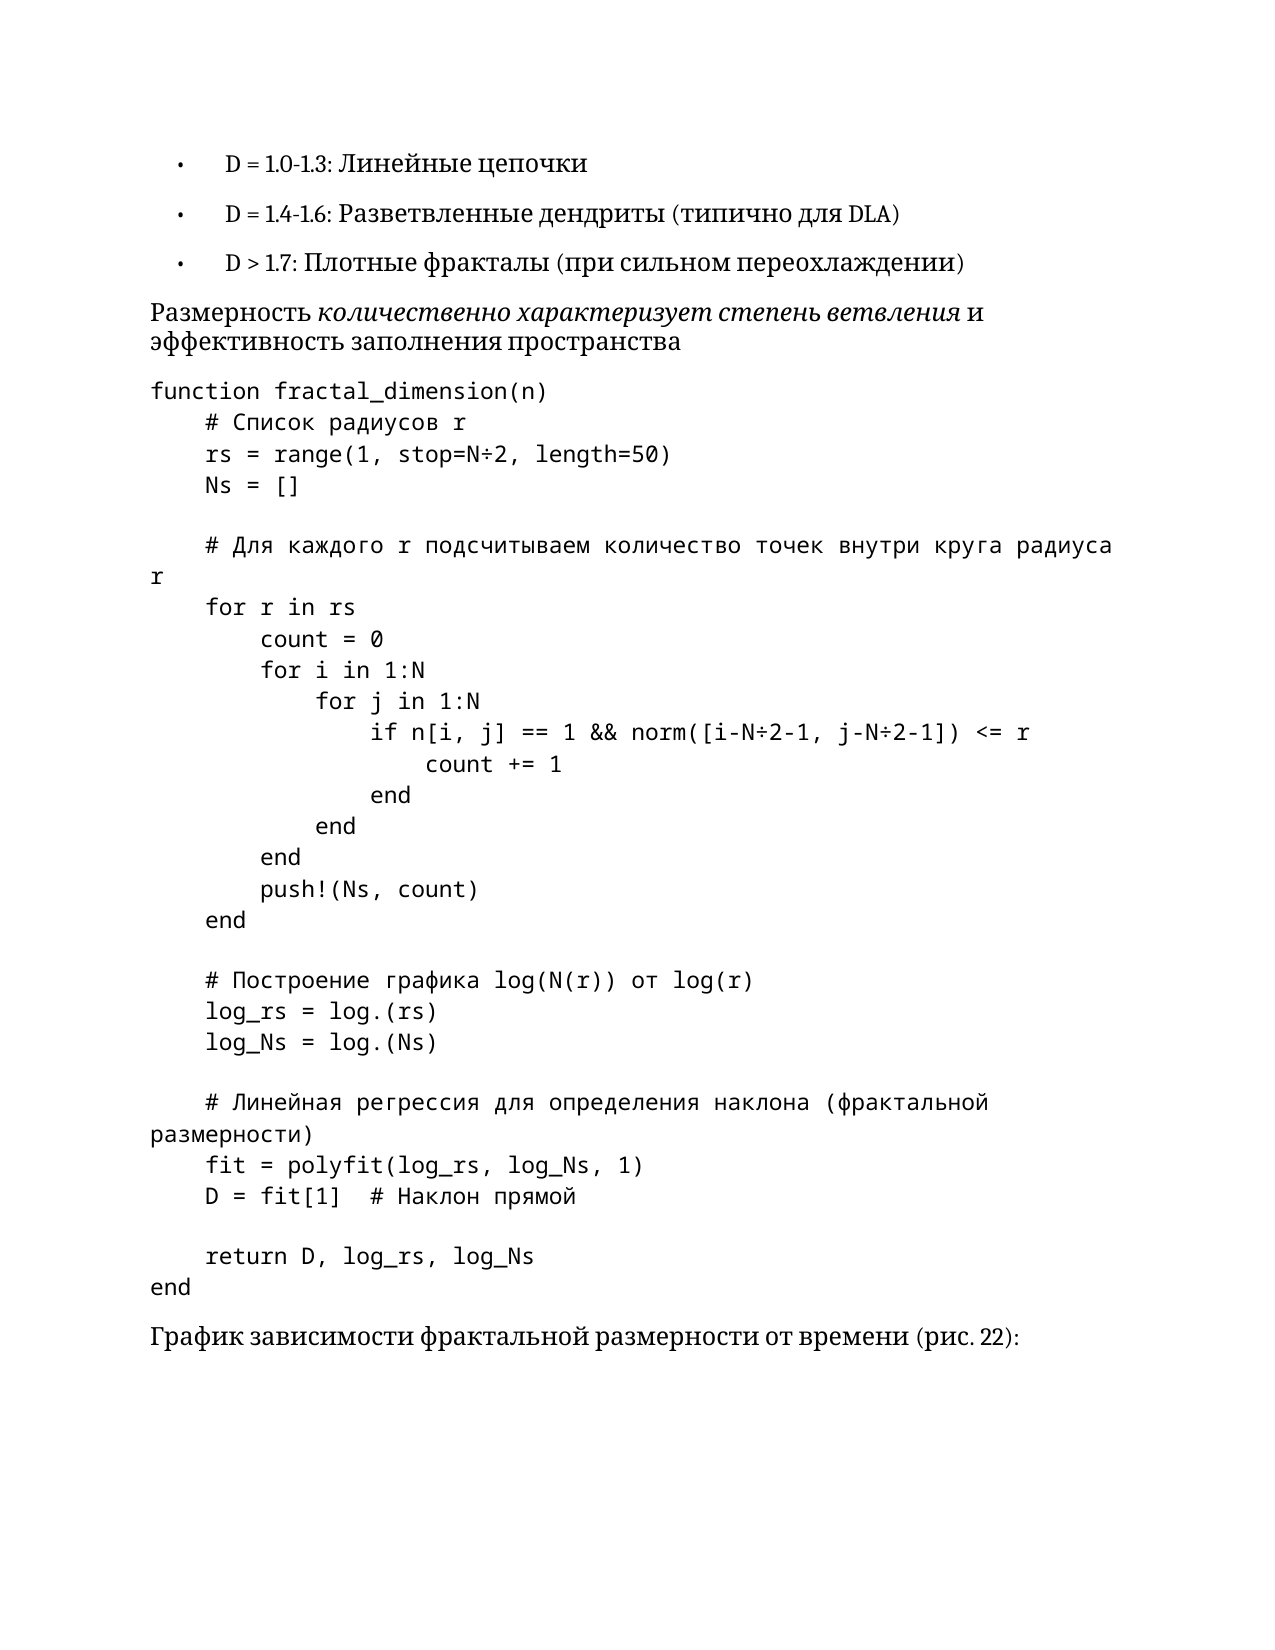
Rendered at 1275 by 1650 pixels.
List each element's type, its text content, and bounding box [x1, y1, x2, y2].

text График зависимости фрактальной размерности от времени (рис. 22): [150, 1323, 1125, 1352]
list D = 1.4-1.6: Разветвленные дендриты (типично для DLA) [175, 199, 1125, 228]
text function fractal_dimension(n) # Список радиусов r rs = range(1, stop=N÷2, length=50) Ns = [] # Для каждого r подсчитываем количество точек внутри круга радиуса r for r in rs count = 0 for i in 1:N for j in 1:N if n[i, j] == 1 && norm([i-N÷2-1, j-N÷2-1]) <= r count += 1 end end end push!(Ns, count) end # Построение графика log(N(r)) от log(r) log_rs = log.(rs) log_Ns = log.(Ns) # Линейная регрессия для определения наклона (фрактальной размерности) fit = polyfit(log_rs, log_Ns, 1) D = fit[1] # Наклон прямой return D, log_rs, log_Ns end [150, 375, 1125, 1302]
text Размерность количественно характеризует степень ветвления и эффективность заполнения пространства [150, 299, 1125, 356]
list D > 1.7: Плотные фракталы (при сильном переохлаждении) [175, 249, 1125, 278]
list D = 1.0-1.3: Линейные цепочки [175, 150, 1125, 179]
